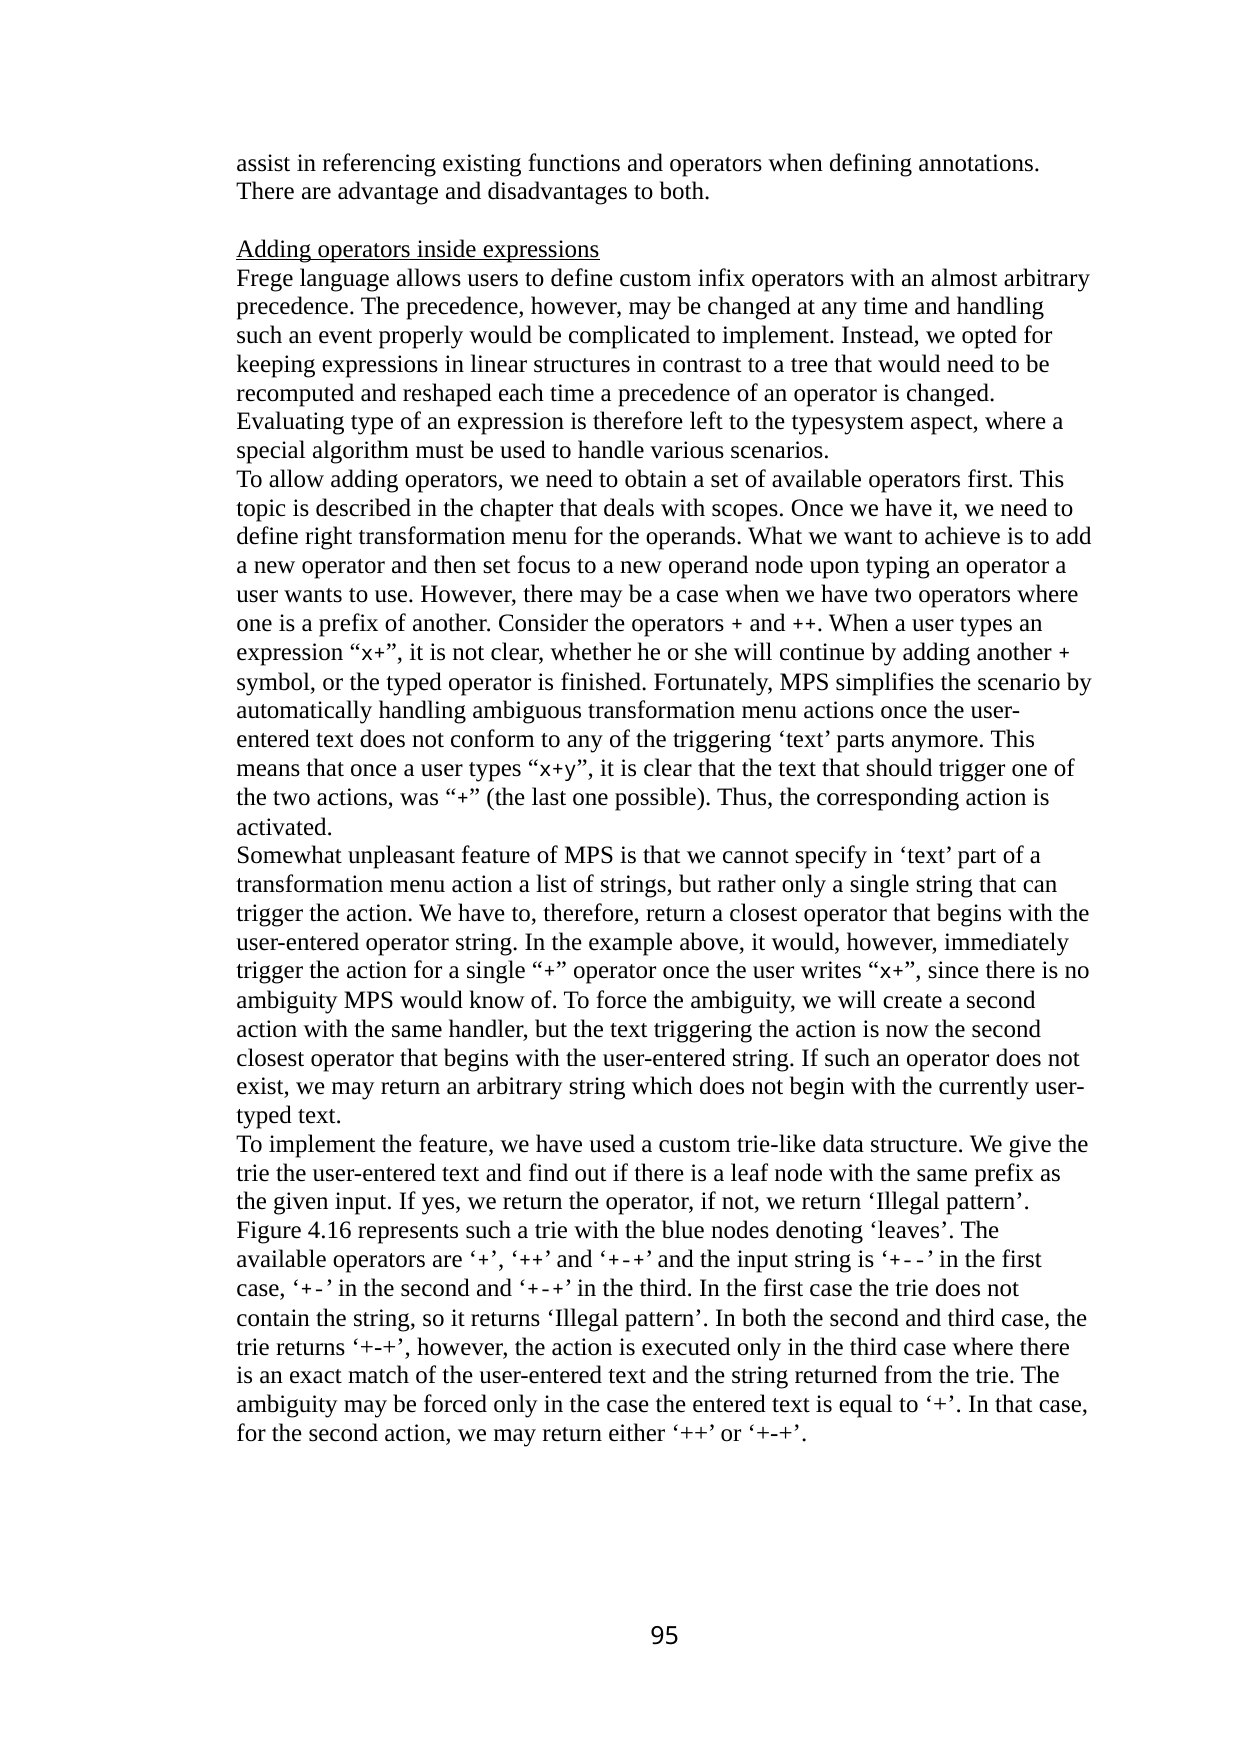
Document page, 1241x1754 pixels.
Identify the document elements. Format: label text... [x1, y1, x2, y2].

text Somewhat unpleasant feature of MPS is that we cannot specify in ‘text’ part of a transformation menu action a list of strings, but rather only a single string that can trigger the action. We have to, therefore, return a closest operator that begins with the user-entered operator string. In the example above, it would, however, immediately trigger the action for a single “+” operator once the user writes “x+”, since there is no ambiguity MPS would know of. To force the ambiguity, we will create a second action with the same handler, but the text triggering the action is now the second closest operator that begins with the user-entered string. If such an operator does not exist, we may return an arbitrary string which does not begin with the currently user-typed text. [236, 841, 1092, 1129]
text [236, 148, 1092, 205]
text Adding operators inside expressions [236, 234, 1092, 263]
text Frege language allows users to define custom infix operators with an almost arbitrary precedence. The precedence, however, may be changed at any time and handling such an event properly would be complicated to implement. Instead, we opted for keeping expressions in linear structures in contrast to a tree that would need to be recomputed and reshaped each time a precedence of an operator is changed. Evaluating type of an expression is therefore left to the typesystem aspect, where a special algorithm must be used to handle various scenarios. [236, 263, 1092, 464]
text To implement the feature, we have used a custom trie-like data structure. We give the trie the user-entered text and find out if there is a leaf node with the same prefix as the given input. If yes, we return the operator, if not, we return ‘Illegal pattern’. Figure 4.16 represents such a trie with the blue nodes denoting ‘leaves’. The available operators are ‘+’, ‘++’ and ‘+-+’ and the input string is ‘+--’ in the first case, ‘+-’ in the second and ‘+-+’ in the third. In the first case the trie does not contain the string, so it returns ‘Illegal pattern’. In both the second and third case, the trie returns ‘+-+’, however, the action is executed only in the third case where there is an exact match of the user-entered text and the string returned from the trie. The ambiguity may be forced only in the case the entered text is equal to ‘+’. In that case, for the second action, we may return either ‘++’ or ‘+-+’. [236, 1129, 1092, 1447]
text To allow adding operators, we need to obtain a set of available operators first. This topic is described in the chapter that deals with scopes. Once we have it, we need to define right transformation menu for the operands. What we want to achieve is to add a new operator and then set focus to a new operand node upon typing an operator a user wants to use. However, there may be a case when we have two operators where one is a prefix of another. Consider the operators + and ++. When a user types an expression “x+”, it is not clear, whether he or she will continue by adding another + symbol, or the typed operator is finished. Fortunately, MPS simplifies the scenario by automatically handling ambiguous transformation menu actions once the user-entered text does not conform to any of the triggering ‘text’ parts anymore. This means that once a user types “x+y”, it is clear that the text that should trigger one of the two actions, was “+” (the last one possible). Thus, the corresponding action is activated. [236, 464, 1092, 841]
